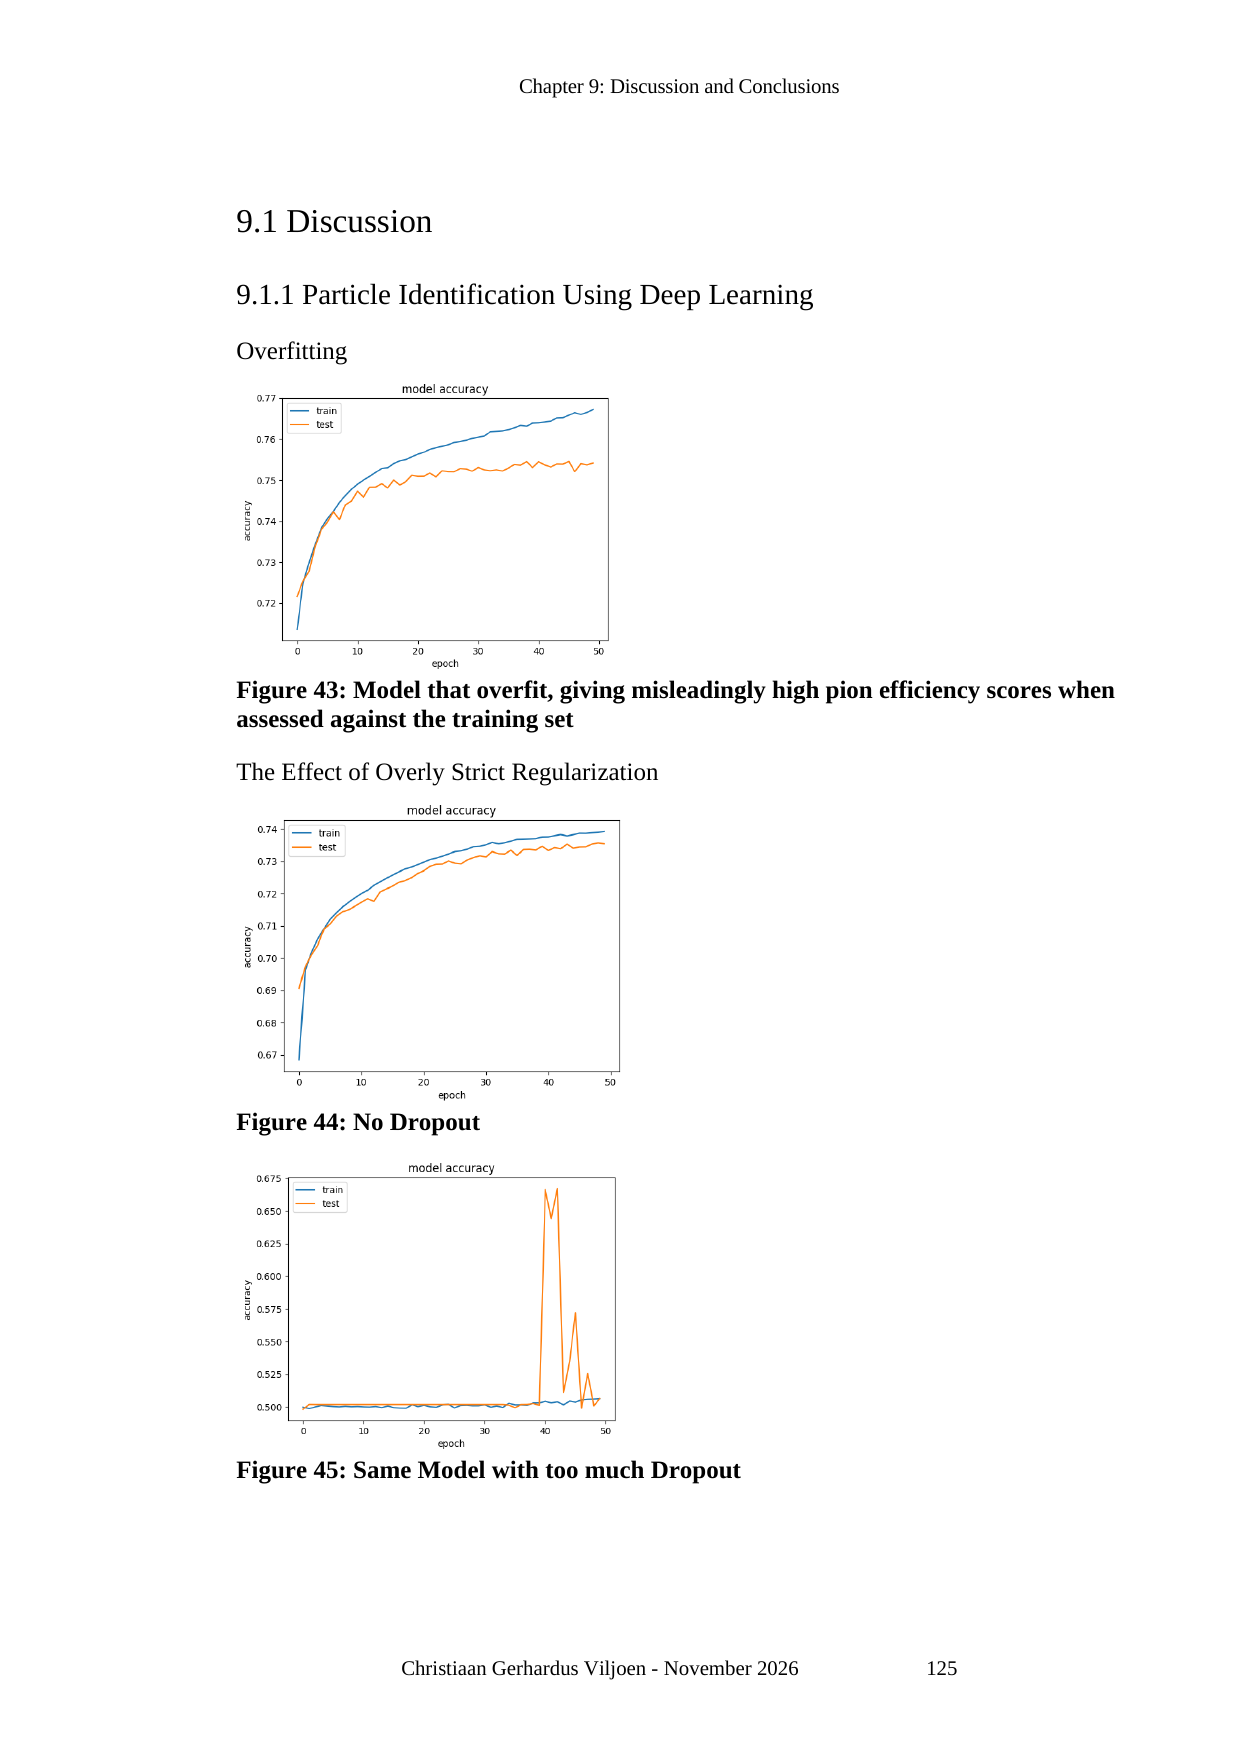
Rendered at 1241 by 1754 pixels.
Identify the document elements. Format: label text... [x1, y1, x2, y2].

text Figure 45: Same Model with too much Dropout [236, 1455, 1122, 1484]
subtitle Discussion [236, 202, 1122, 240]
picture [236, 798, 628, 1107]
picture [236, 377, 616, 675]
subtitle Overfitting [236, 336, 1122, 365]
text Figure 44: No Dropout [236, 1107, 1122, 1135]
picture [236, 1156, 623, 1455]
subtitle The Effect of Overly Strict Regularization [236, 757, 1122, 786]
subtitle Particle Identification Using Deep Learning [236, 277, 1122, 311]
text Figure 43: Model that overfit, giving misleadingly high pion efficiency scores when assessed against the training set [236, 675, 1122, 732]
